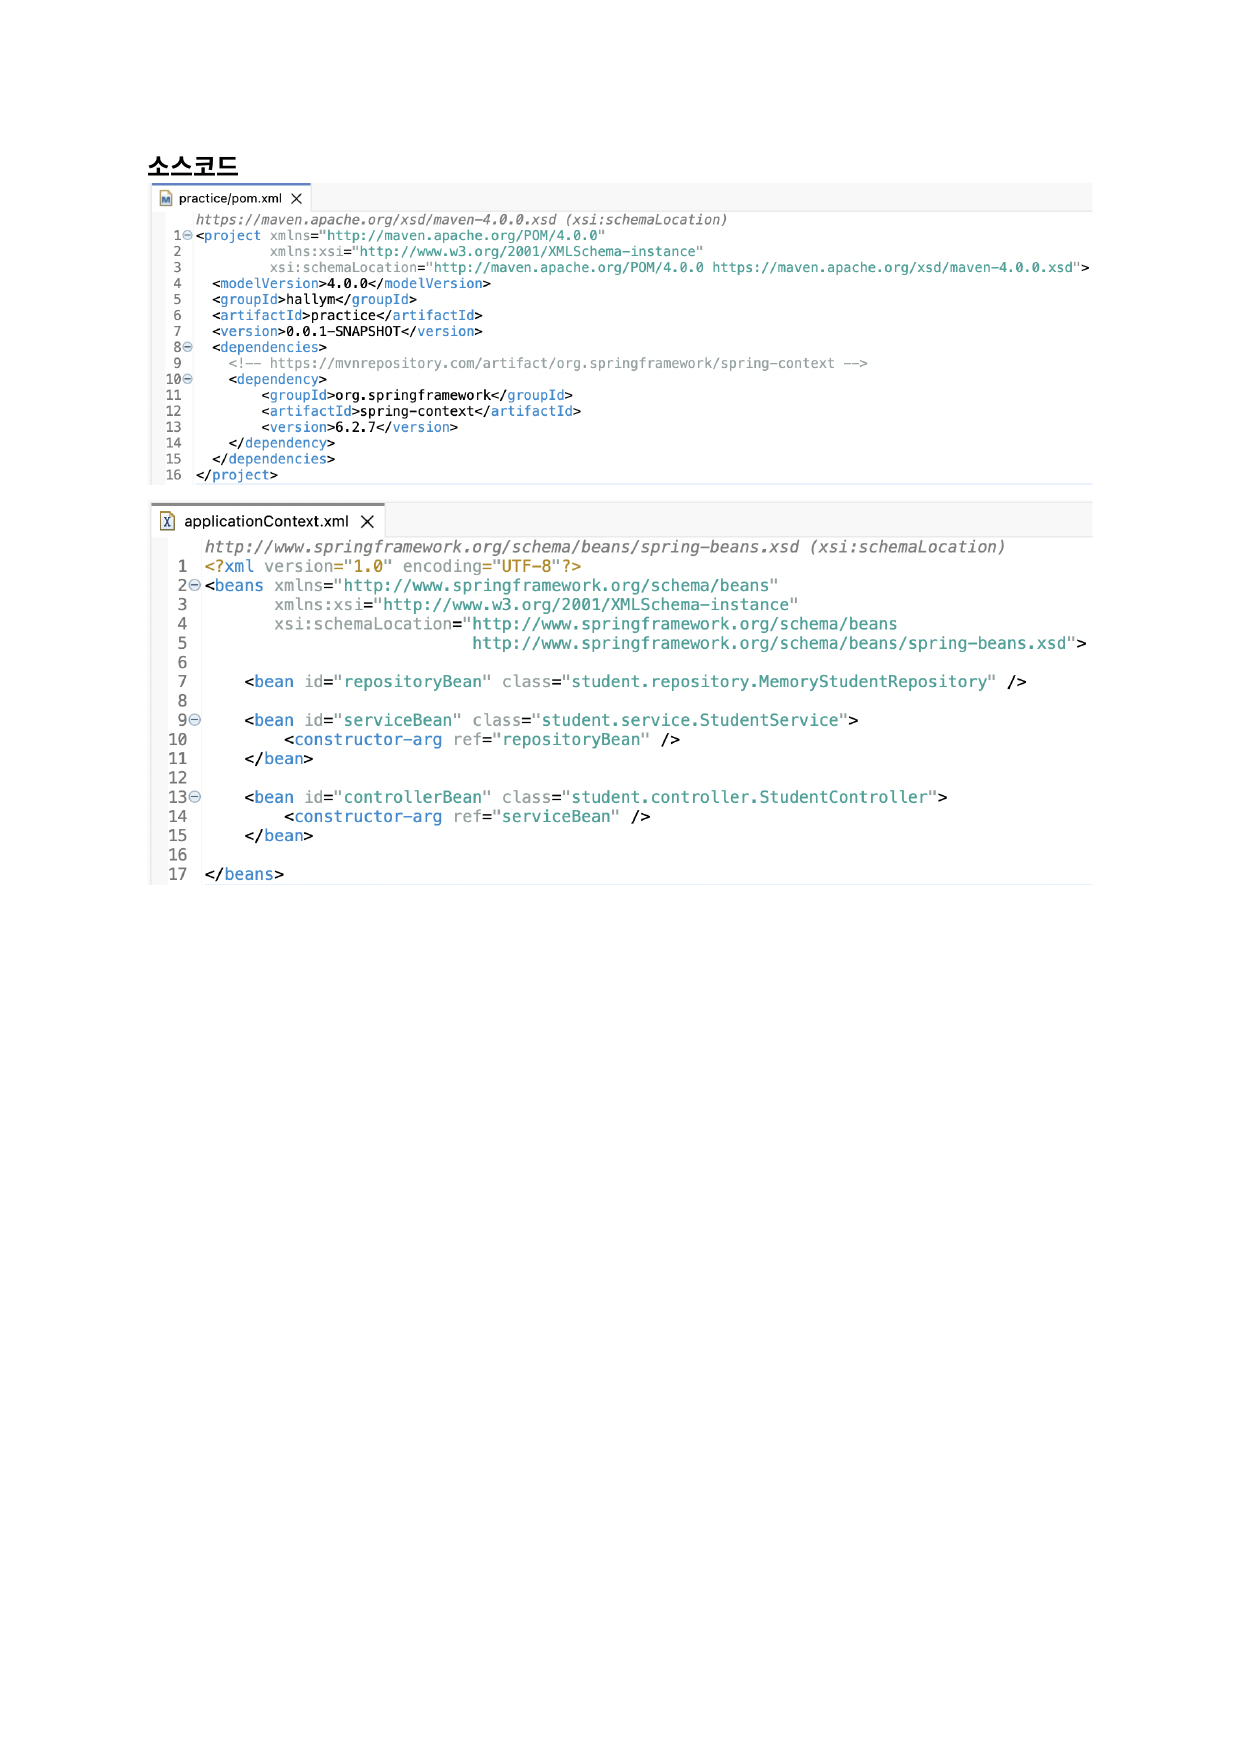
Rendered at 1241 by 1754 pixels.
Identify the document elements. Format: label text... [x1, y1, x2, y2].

text 소스코드 [148, 148, 1092, 183]
picture [147, 500, 1093, 885]
picture [147, 183, 1093, 485]
